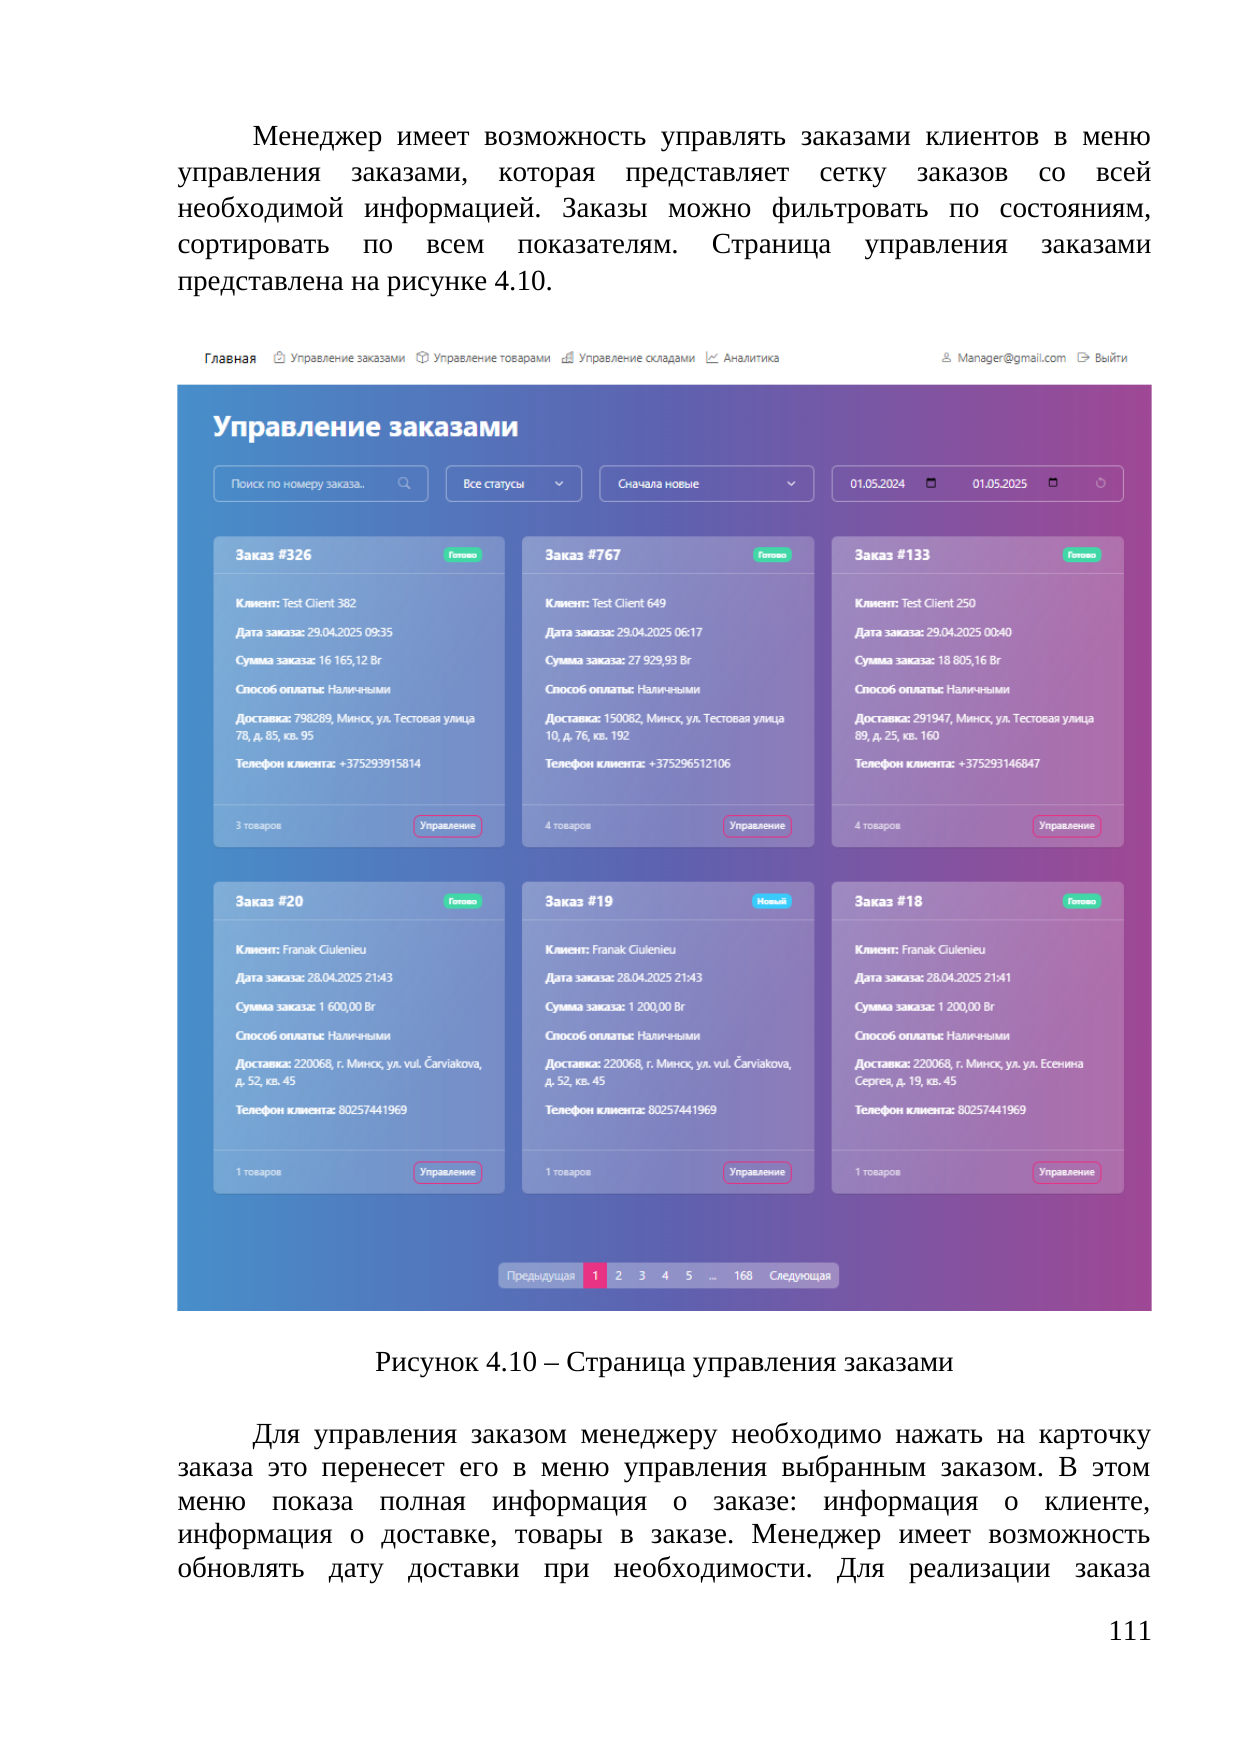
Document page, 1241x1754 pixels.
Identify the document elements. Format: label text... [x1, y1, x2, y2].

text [177, 1416, 1152, 1584]
picture [177, 332, 1152, 1311]
text Менеджер имеет возможность управлять заказами клиентов в меню управления заказами, которая представляет сетку заказов со всей необходимой информацией. Заказы можно фильтровать по состояниям, сортировать по всем показателям. Страница управления заказами представлена на рисунке 4.10. [177, 118, 1152, 296]
text Рисунок 4.10 – Страница управления заказами [177, 1344, 1152, 1377]
